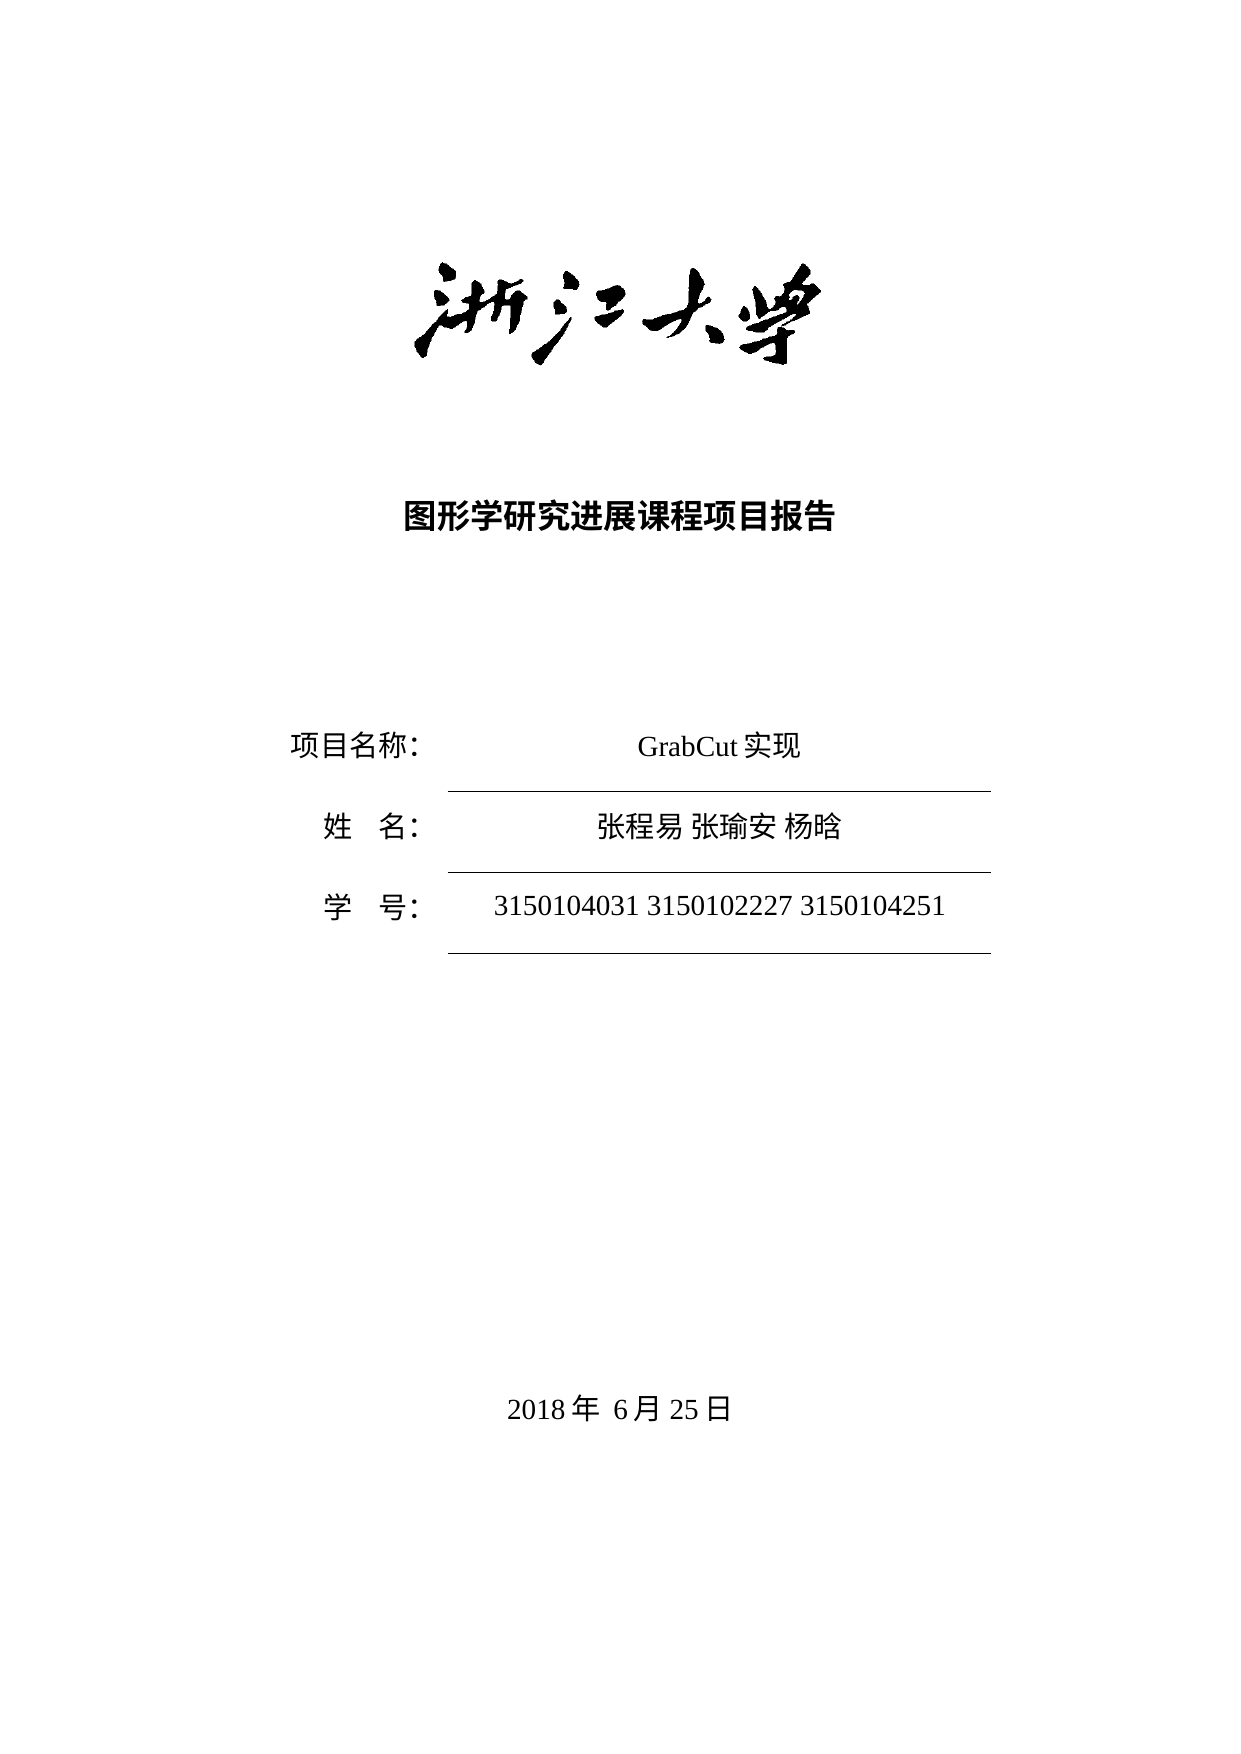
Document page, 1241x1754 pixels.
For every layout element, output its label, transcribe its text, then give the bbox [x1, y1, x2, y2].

table_cell 张程易 张瑜安 杨晗 [448, 792, 991, 872]
picture [408, 255, 832, 372]
table_cell 姓 名： [249, 791, 448, 872]
table_header 项目名称： [249, 712, 448, 791]
table_cell 3150104031 3150102227 3150104251 [448, 873, 991, 952]
table_cell 学 号： [249, 872, 448, 952]
text 2018年 6月 25日 [187, 1374, 1053, 1439]
table_header GrabCut实现 [448, 712, 991, 791]
text 图形学研究进展课程项目报告 [187, 482, 1053, 547]
